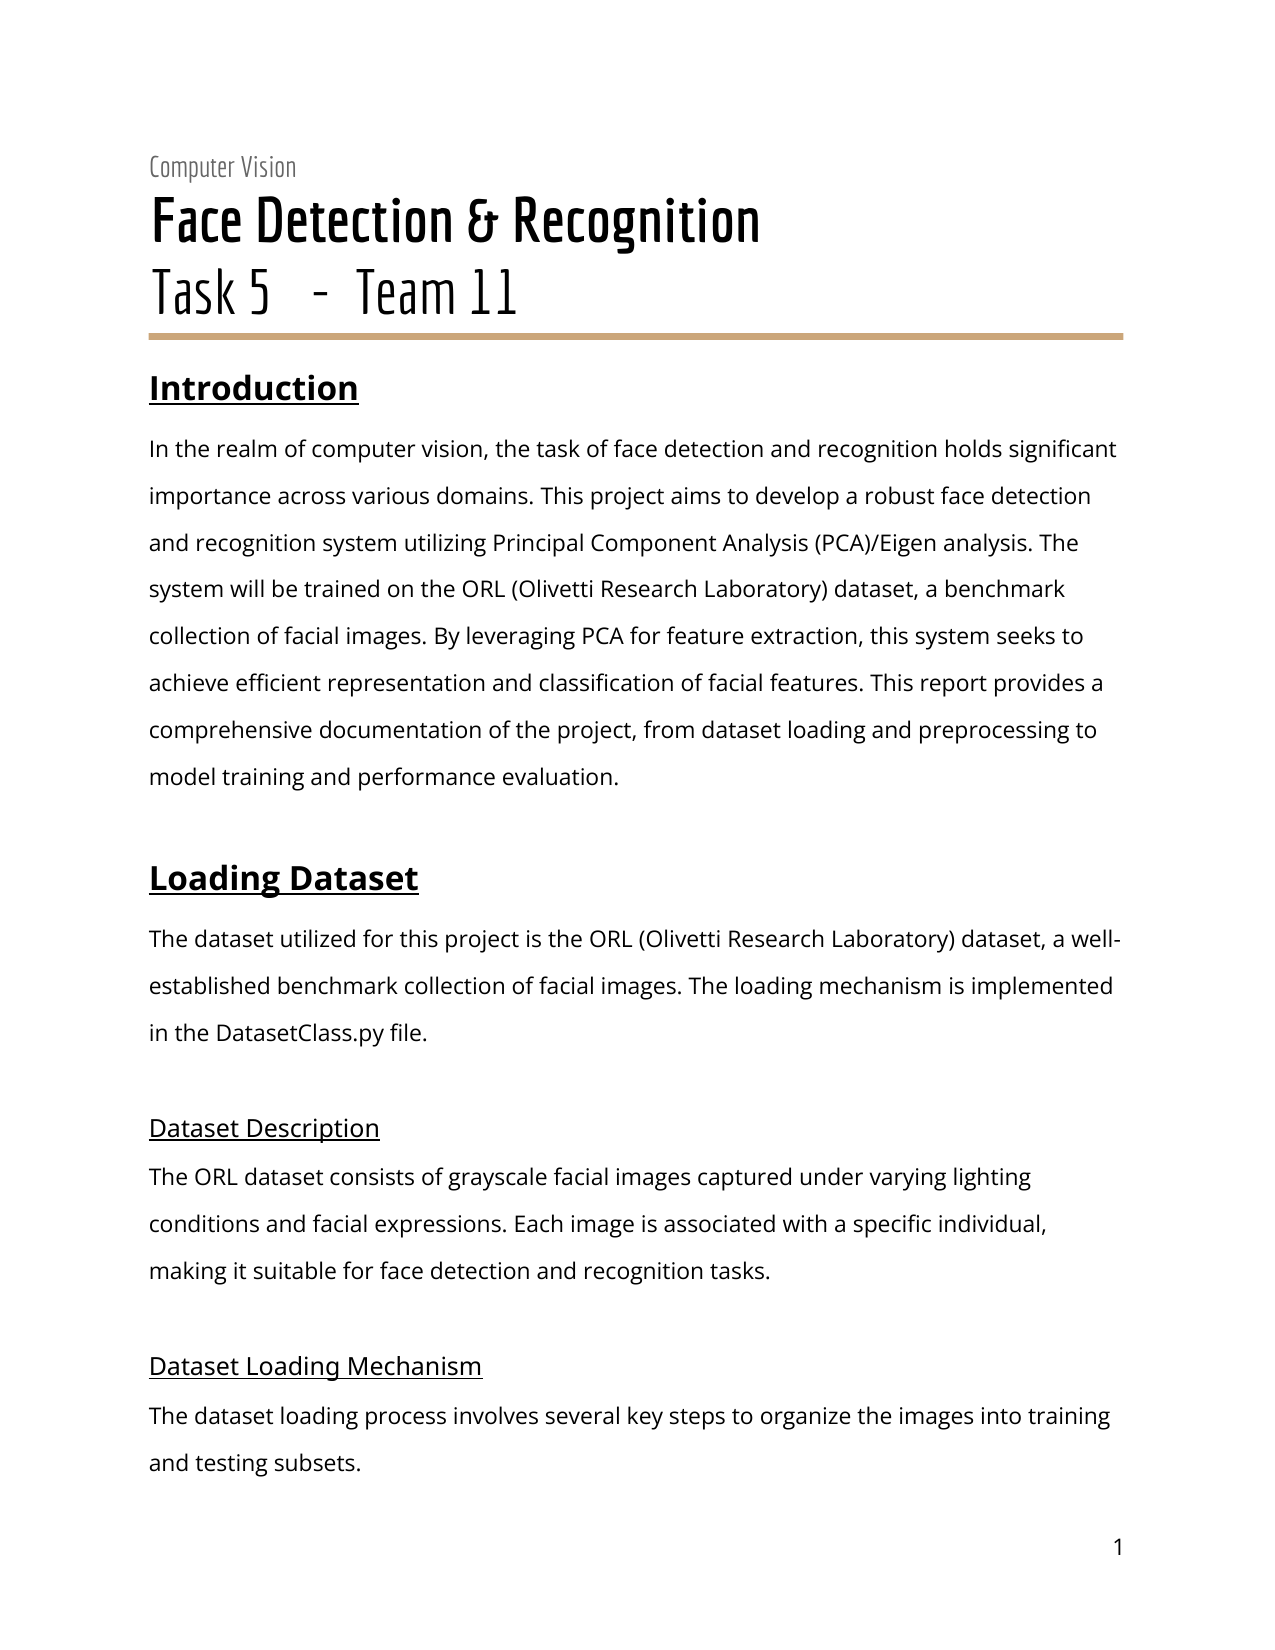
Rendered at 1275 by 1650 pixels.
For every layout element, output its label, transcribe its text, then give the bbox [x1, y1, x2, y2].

subtitle Introduction [148, 364, 1125, 410]
picture [148, 333, 1124, 340]
subtitle Dataset Loading Mechanism [148, 1349, 1125, 1383]
subtitle Loading Dataset [148, 854, 1125, 900]
title Face Detection & Recognition [150, 183, 1125, 255]
text The dataset utilized for this project is the ORL (Olivetti Research Laboratory) dataset, a well-established benchmark collection of facial images. The loading mechanism is implemented in the DatasetClass.py file. [148, 923, 1125, 1048]
subtitle Dataset Description [148, 1110, 1125, 1144]
title Task 5 - Team 11 [150, 255, 1125, 327]
text Computer Vision [148, 150, 1125, 183]
text The dataset loading process involves several key steps to organize the images into training and testing subsets. [148, 1400, 1125, 1478]
text The ORL dataset consists of grayscale facial images captured under varying lighting conditions and facial expressions. Each image is associated with a specific individual, making it suitable for face detection and recognition tasks. [148, 1161, 1125, 1286]
text In the realm of computer vision, the task of face detection and recognition holds significant importance across various domains. This project aims to develop a robust face detection and recognition system utilizing Principal Component Analysis (PCA)/Eigen analysis. The system will be trained on the ORL (Olivetti Research Laboratory) dataset, a benchmark collection of facial images. By leveraging PCA for feature extraction, this system seeks to achieve efficient representation and classification of facial features. This report provides a comprehensive documentation of the project, from dataset loading and preprocessing to model training and performance evaluation. [148, 433, 1125, 792]
